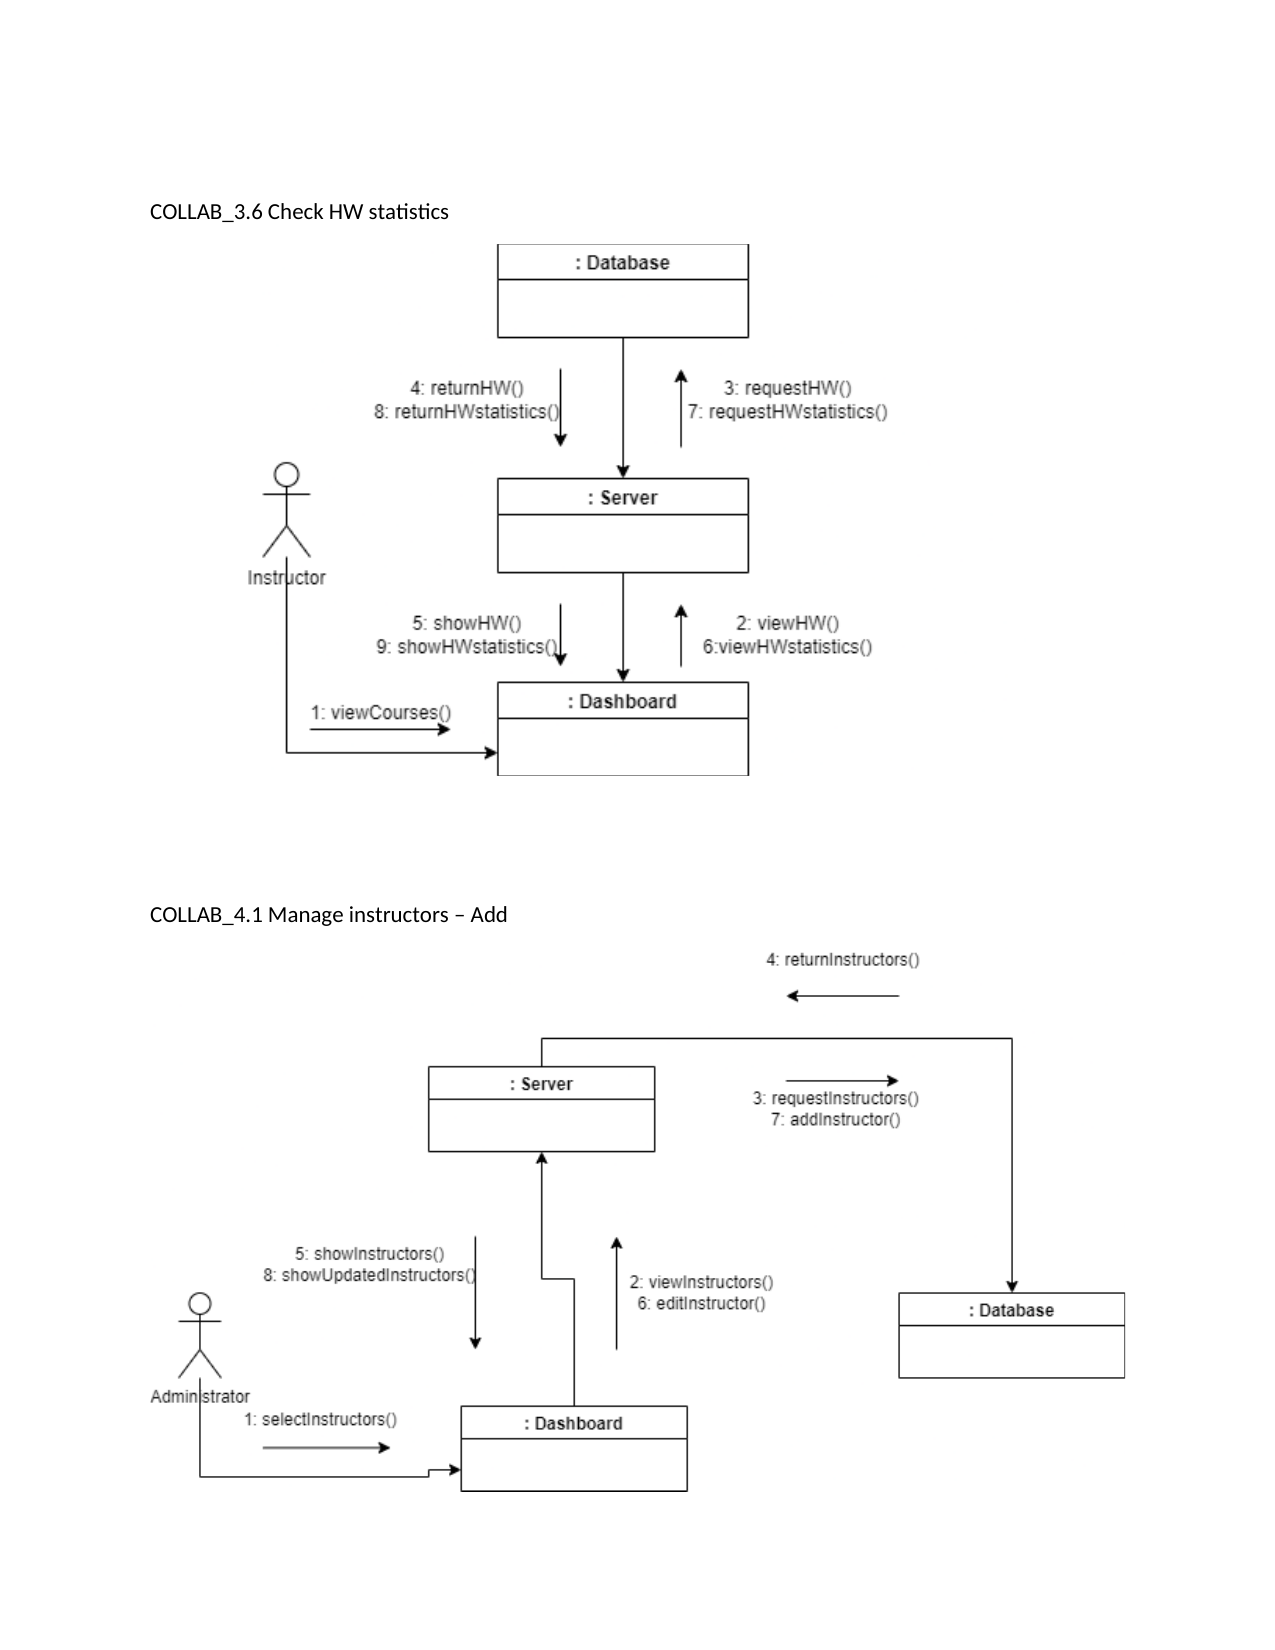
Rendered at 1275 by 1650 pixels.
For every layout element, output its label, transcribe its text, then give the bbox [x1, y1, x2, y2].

text COLLAB_4.1 Manage instructors – Add [150, 900, 1125, 928]
picture [150, 946, 1125, 1492]
picture [247, 244, 1026, 776]
text COLLAB_3.6 Check HW statistics [150, 197, 1125, 225]
